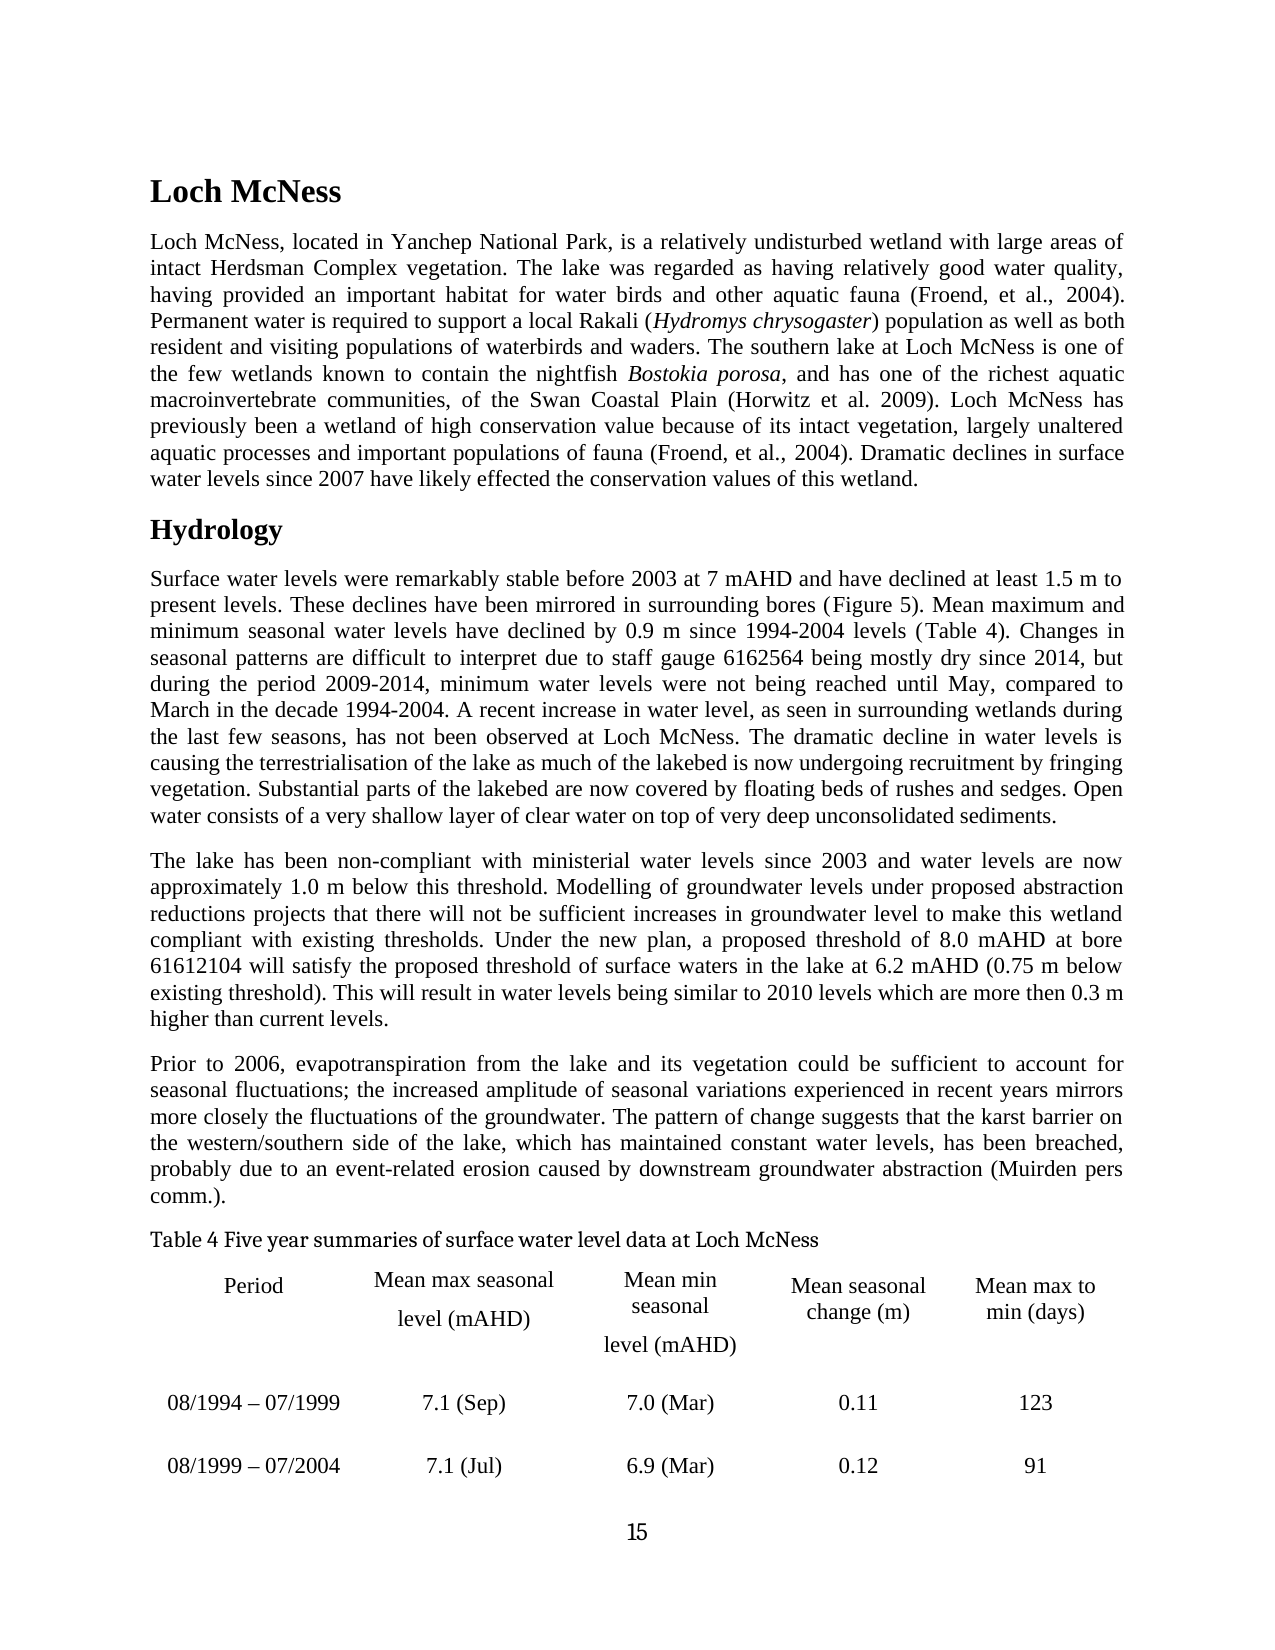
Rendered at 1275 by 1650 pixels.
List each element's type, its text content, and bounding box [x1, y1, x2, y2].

text Prior to 2006, evapotranspiration from the lake and its vegetation could be sufficient to account for seasonal fluctuations; the increased amplitude of seasonal variations experienced in recent years mirrors more closely the fluctuations of the groundwater. The pattern of change suggests that the karst barrier on the western/southern side of the lake, which has maintained constant water levels, has been breached, probably due to an event-related erosion caused by downstream groundwater abstraction (Muirden pers comm.). [150, 1050, 1125, 1208]
table_header Mean max seasonal level (mAHD) [357, 1253, 571, 1370]
table_cell 91 [947, 1434, 1124, 1498]
table_cell 7.0 (Mar) [571, 1370, 770, 1434]
text The lake has been non-compliant with ministerial water levels since 2003 and water levels are now approximately 1.0 m below this threshold. Modelling of groundwater levels under proposed abstraction reductions projects that there will not be sufficient increases in groundwater level to make this wetland compliant with existing thresholds. Under the new plan, a proposed threshold of 8.0 mAHD at bore 61612104 will satisfy the proposed threshold of surface waters in the lake at 6.2 mAHD (0.75 m below existing threshold). This will result in water levels being similar to 2010 levels which are more then 0.3 m higher than current levels. [150, 847, 1125, 1031]
subtitle Hydrology [150, 512, 1125, 546]
table_cell 08/1994 – 07/1999 [150, 1370, 357, 1434]
text Loch McNess, located in Yanchep National Park, is a relatively undisturbed wetland with large areas of intact Herdsman Complex vegetation. The lake was regarded as having relatively good water quality, having provided an important habitat for water birds and other aquatic fauna (Froend, et al., 2004). Permanent water is required to support a local Rakali (Hydromys chrysogaster) population as well as both resident and visiting populations of waterbirds and waders. The southern lake at Loch McNess is one of the few wetlands known to contain the nightfish Bostokia porosa, and has one of the richest aquatic macroinvertebrate communities, of the Swan Coastal Plain (Horwitz et al. 2009). Loch McNess has previously been a wetland of high conservation value because of its intact vegetation, largely unaltered aquatic processes and important populations of fauna (Froend, et al., 2004). Dramatic declines in surface water levels since 2007 have likely effected the conservation values of this wetland. [150, 228, 1125, 491]
table_cell 6.9 (Mar) [571, 1434, 770, 1498]
table_cell 7.1 (Sep) [357, 1370, 571, 1434]
table_header Mean seasonal change (m) [770, 1253, 947, 1370]
table_header Mean min seasonal level (mAHD) [571, 1253, 770, 1370]
table_cell 08/1999 – 07/2004 [150, 1434, 357, 1498]
text Surface water levels were remarkably stable before 2003 at 7 mAHD and have declined at least 1.5 m to present levels. These declines have been mirrored in surrounding bores (Figure 5). Mean maximum and minimum seasonal water levels have declined by 0.9 m since 1994-2004 levels (Table 4). Changes in seasonal patterns are difficult to interpret due to staff gauge 6162564 being mostly dry since 2014, but during the period 2009-2014, minimum water levels were not being reached until May, compared to March in the decade 1994-2004. A recent increase in water level, as seen in surrounding wetlands during the last few seasons, has not been observed at Loch McNess. The dramatic decline in water levels is causing the terrestrialisation of the lake as much of the lakebed is now undergoing recruitment by fringing vegetation. Substantial parts of the lakebed are now covered by floating beds of rushes and sedges. Open water consists of a very shallow layer of clear water on top of very deep unconsolidated sediments. [150, 564, 1125, 828]
table_cell 0.11 [770, 1370, 947, 1434]
table_cell 0.12 [770, 1434, 947, 1498]
table_cell 7.1 (Jul) [357, 1434, 571, 1498]
table_header Period [150, 1253, 357, 1370]
subtitle Loch McNess [150, 171, 1125, 209]
table_header Mean max to min (days) [947, 1253, 1124, 1370]
table_cell 123 [947, 1370, 1124, 1434]
